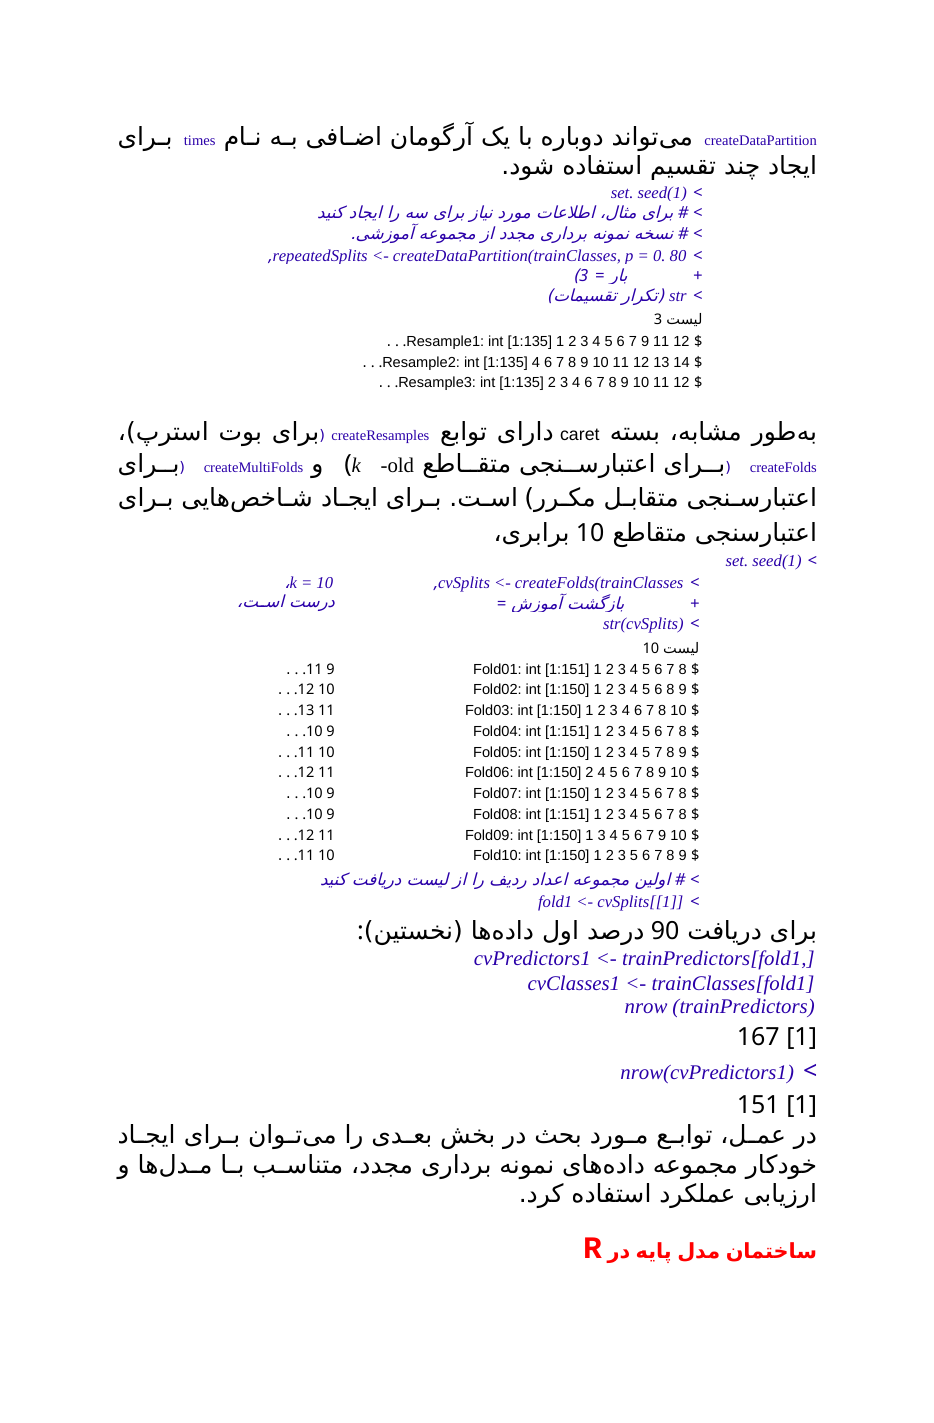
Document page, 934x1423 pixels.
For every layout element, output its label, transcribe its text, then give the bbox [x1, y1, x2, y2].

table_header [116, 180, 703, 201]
text cvPredictors1 <- trainPredictors[fold1,] [117, 946, 817, 970]
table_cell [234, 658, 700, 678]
text به‌طور مشابه، بسته caret دارای توابع createResamples (برای بوت استرپ)، createFolds (برای اعتبارسنجی متقاطع k -old) و createMultiFolds (برای اعتبارسنجی متقابل مکرر) است. برای ایجاد شاخص‌هایی برای اعتبارسنجی متقاطع 10 برابری، [117, 417, 817, 548]
text [1] 151 [117, 1087, 817, 1121]
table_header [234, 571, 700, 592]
text > set. seed(1) [117, 548, 817, 571]
text برای دریافت 90 درصد اول داده‌ها (نخستین): [117, 912, 817, 946]
text [1] 167 [117, 1018, 817, 1053]
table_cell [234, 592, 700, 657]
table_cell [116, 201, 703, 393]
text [117, 122, 817, 180]
text > nrow(cvPredictors1) [117, 1053, 817, 1087]
text در عمل، توابع مورد بحث در بخش بعدی را می‌توان برای ایجاد خودکار مجموعه داده‌های نمونه برداری مجدد، متناسب با مدل‌ها و ارزیابی عملکرد استفاده کرد. [117, 1121, 817, 1208]
text cvClasses1 <- trainClasses[fold1] [117, 970, 817, 994]
text ساختمان مدل پایه در R [117, 1232, 817, 1268]
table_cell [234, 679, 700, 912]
text nrow (trainPredictors) [117, 994, 817, 1018]
